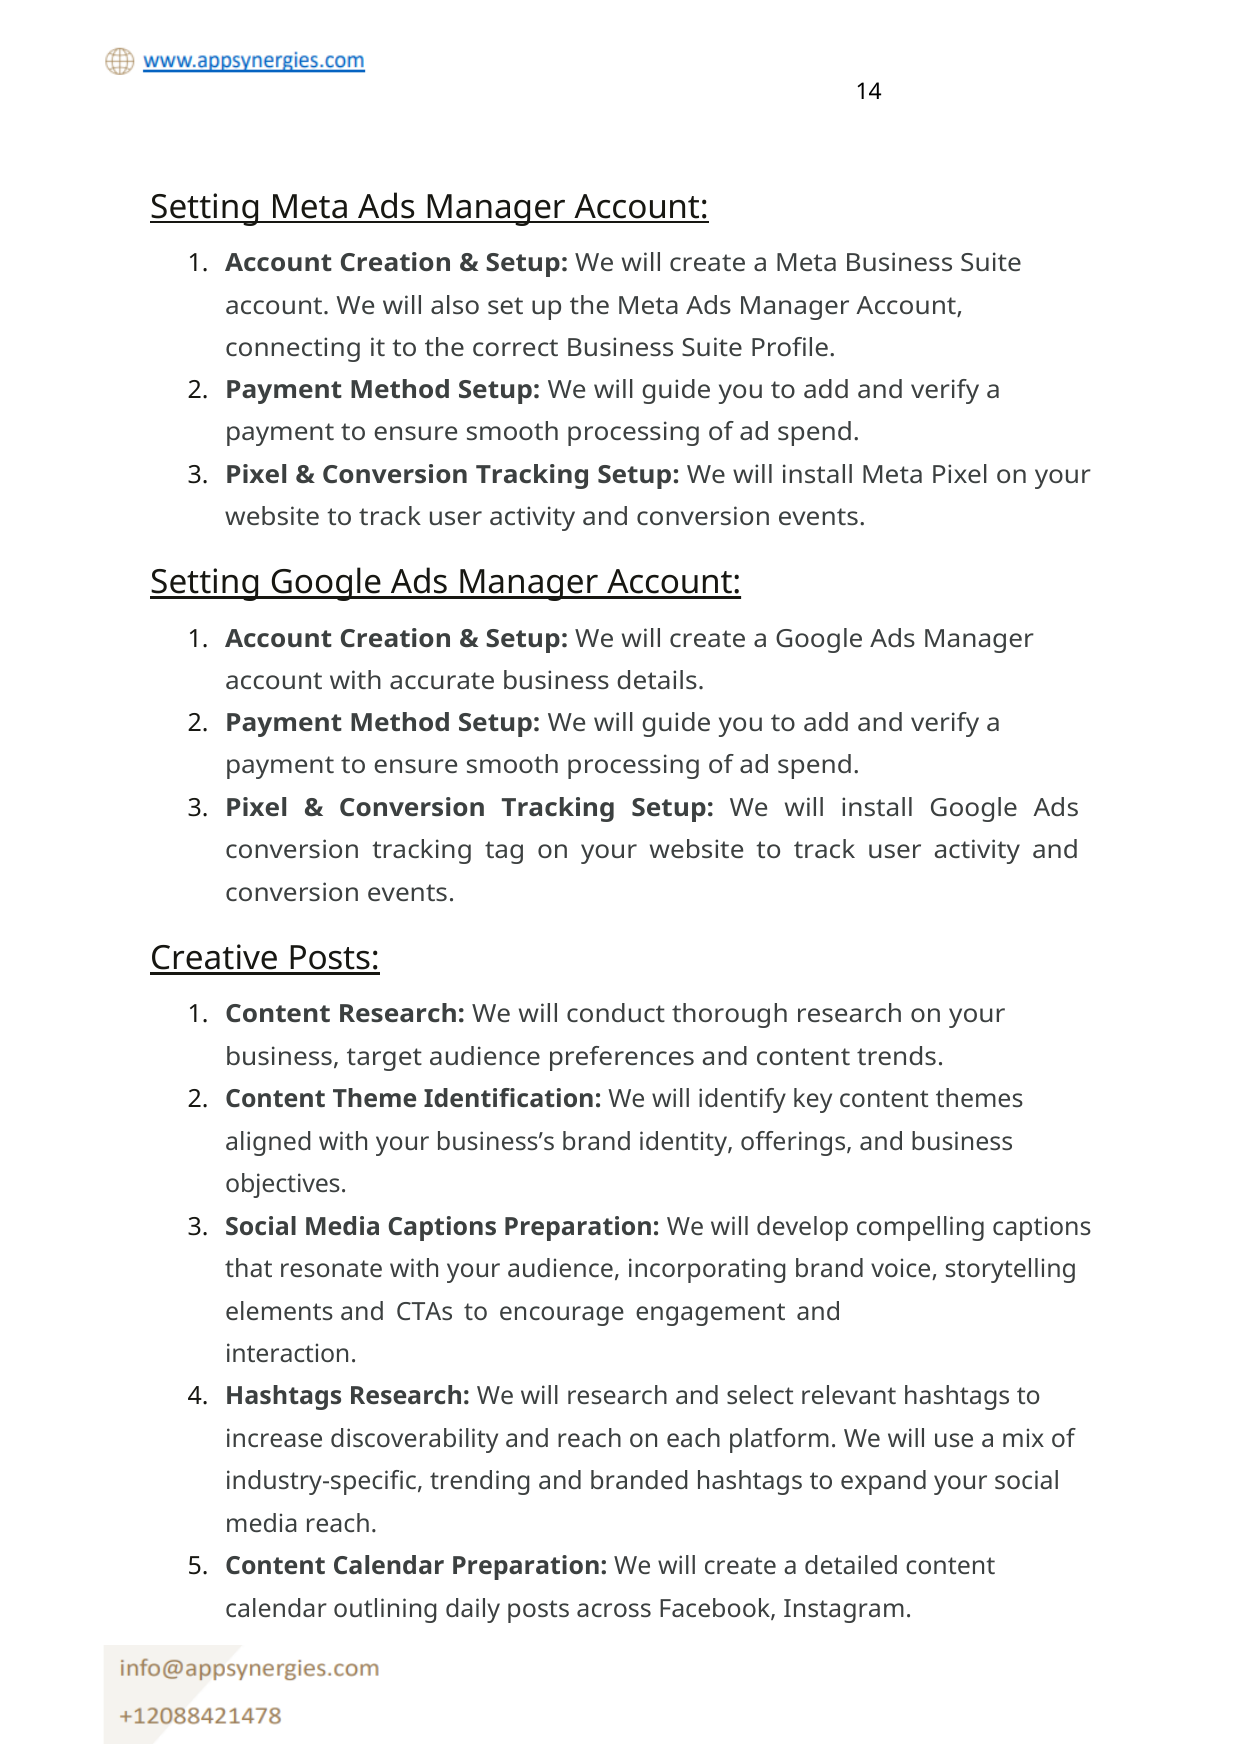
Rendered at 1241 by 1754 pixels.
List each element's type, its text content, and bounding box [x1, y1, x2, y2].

list Account Creation & Setup: We will create a Meta Business Suite account. We will also set up the Meta Ads Manager Account, [187, 245, 1094, 322]
list Account Creation & Setup: We will create a Google Ads Manager account with accurate business details. [187, 621, 1100, 696]
list Social Media Captions Preparation: We will develop compelling captions that resonate with your audience, incorporating brand voice, storytelling elements and CTAs to encourage engagement and [187, 1208, 1101, 1328]
list Content Research: We will conduct thorough research on your business, target audience preferences and content trends. [187, 996, 1060, 1072]
subtitle Setting Meta Ads Manager Account: [150, 183, 1211, 228]
subtitle Setting Google Ads Manager Account: [150, 558, 1211, 603]
text interaction. [225, 1336, 1211, 1370]
list Content Theme Identification: We will identify key content themes aligned with your business’s brand identity, offerings, and business objectives. [187, 1081, 1105, 1200]
subtitle Creative Posts: [150, 934, 1211, 979]
list Payment Method Setup: We will guide you to add and verify a payment to ensure smooth processing of ad spend. [187, 371, 1066, 448]
picture [103, 40, 369, 84]
list Pixel & Conversion Tracking Setup: We will install Meta Pixel on your website to track user activity and conversion events. [187, 456, 1104, 533]
list Pixel & Conversion Tracking Setup: We will install Google Ads conversion tracking tag on your website to track user activity and conversion events. [187, 790, 1079, 909]
list Payment Method Setup: We will guide you to add and verify a payment to ensure smooth processing of ad spend. [187, 705, 1066, 781]
list Hashtags Research: We will research and select relevant hashtags to increase discoverability and reach on each platform. We will use a mix of industry-specific, trending and branded hashtags to expand your social media reach. [187, 1378, 1089, 1539]
text connecting it to the correct Business Suite Profile. [225, 330, 1211, 364]
list Content Calendar Preparation: We will create a detailed content calendar outlining daily posts across Facebook, Instagram. [187, 1548, 1072, 1624]
picture [103, 1645, 380, 1744]
